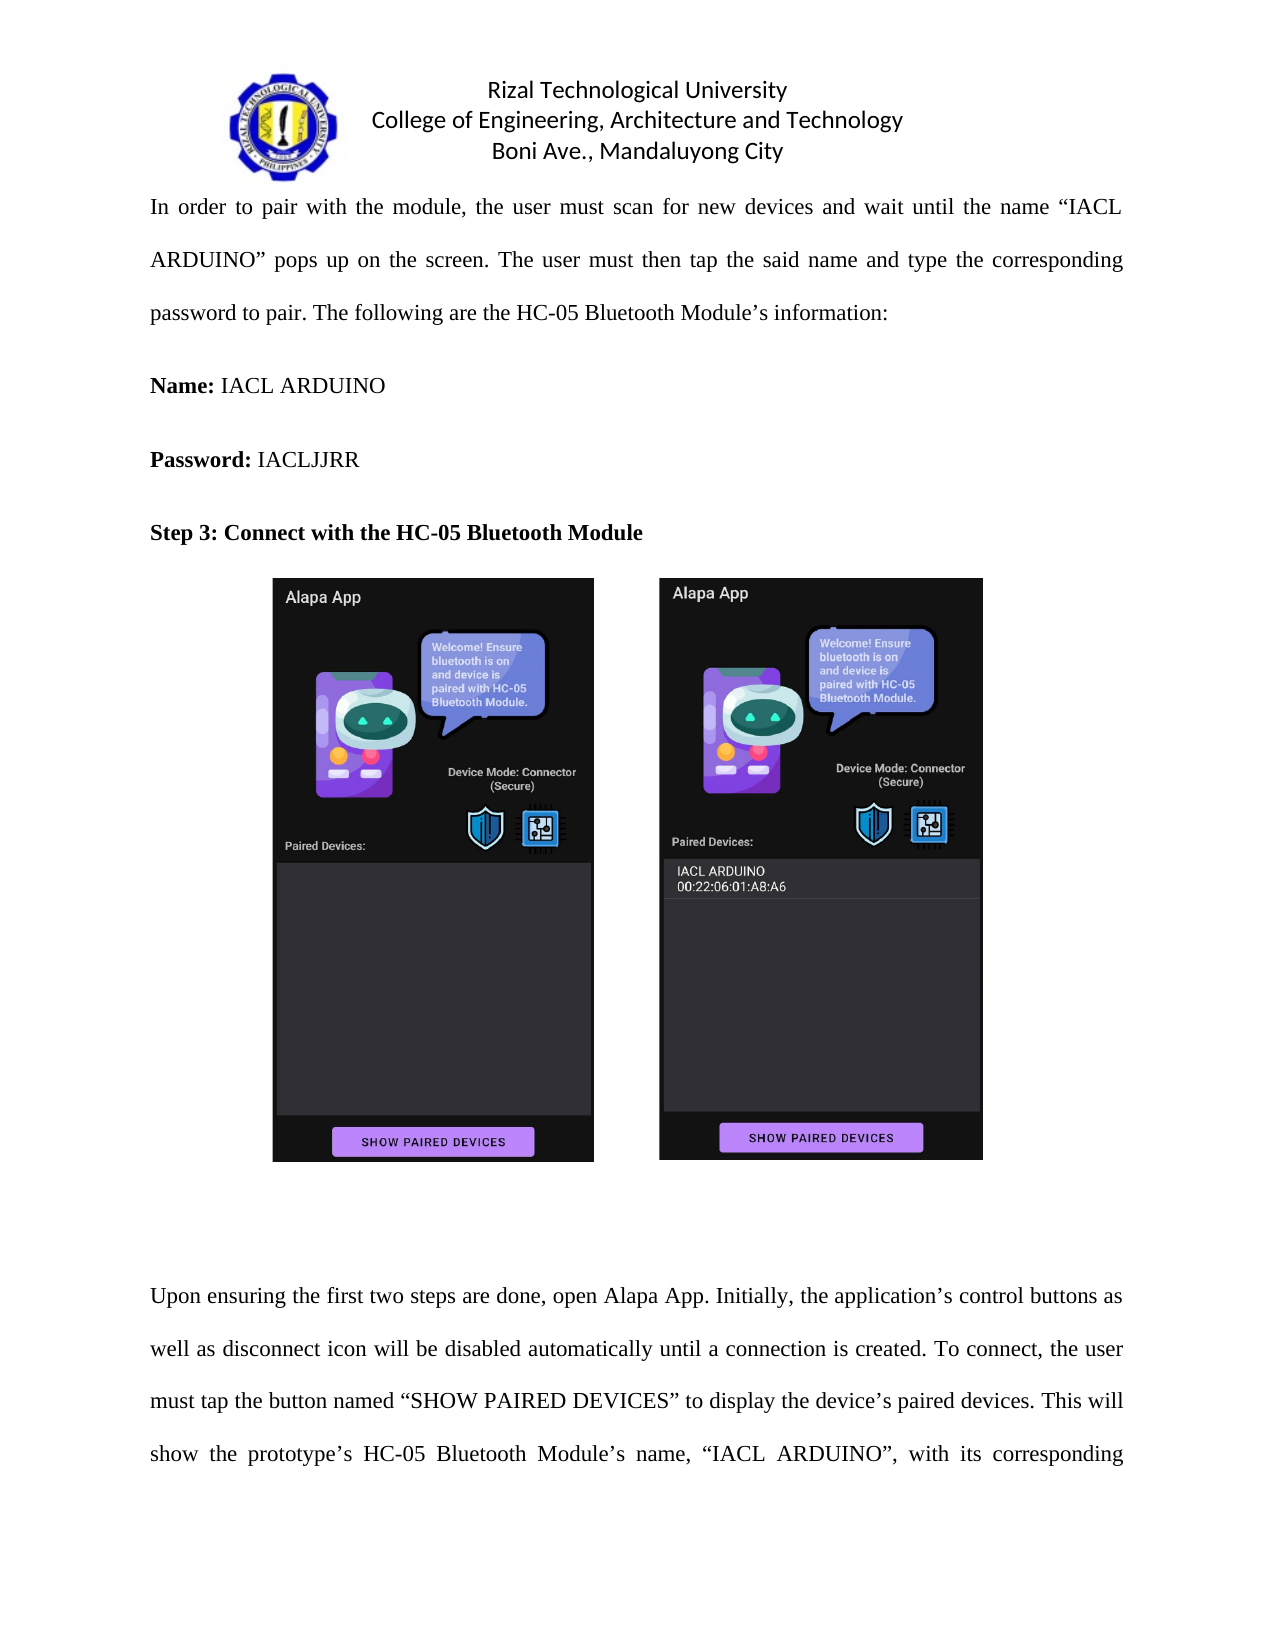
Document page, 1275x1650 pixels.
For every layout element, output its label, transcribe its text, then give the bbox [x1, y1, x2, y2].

text Password: IACLJJRR [150, 446, 1125, 472]
text In order to pair with the module, the user must scan for new devices and wait until the name “IACL ARDUINO” pops up on the screen. The user must then tap the said name and type the corresponding password to pair. The following are the HC-05 Bluetooth Module’s information: [150, 193, 1125, 325]
text Step 3: Connect with the HC-05 Bluetooth Module [150, 519, 1125, 546]
text Name: IACL ARDUINO [150, 372, 1125, 399]
picture [215, 41, 354, 193]
picture [272, 578, 594, 1162]
picture [659, 578, 983, 1160]
